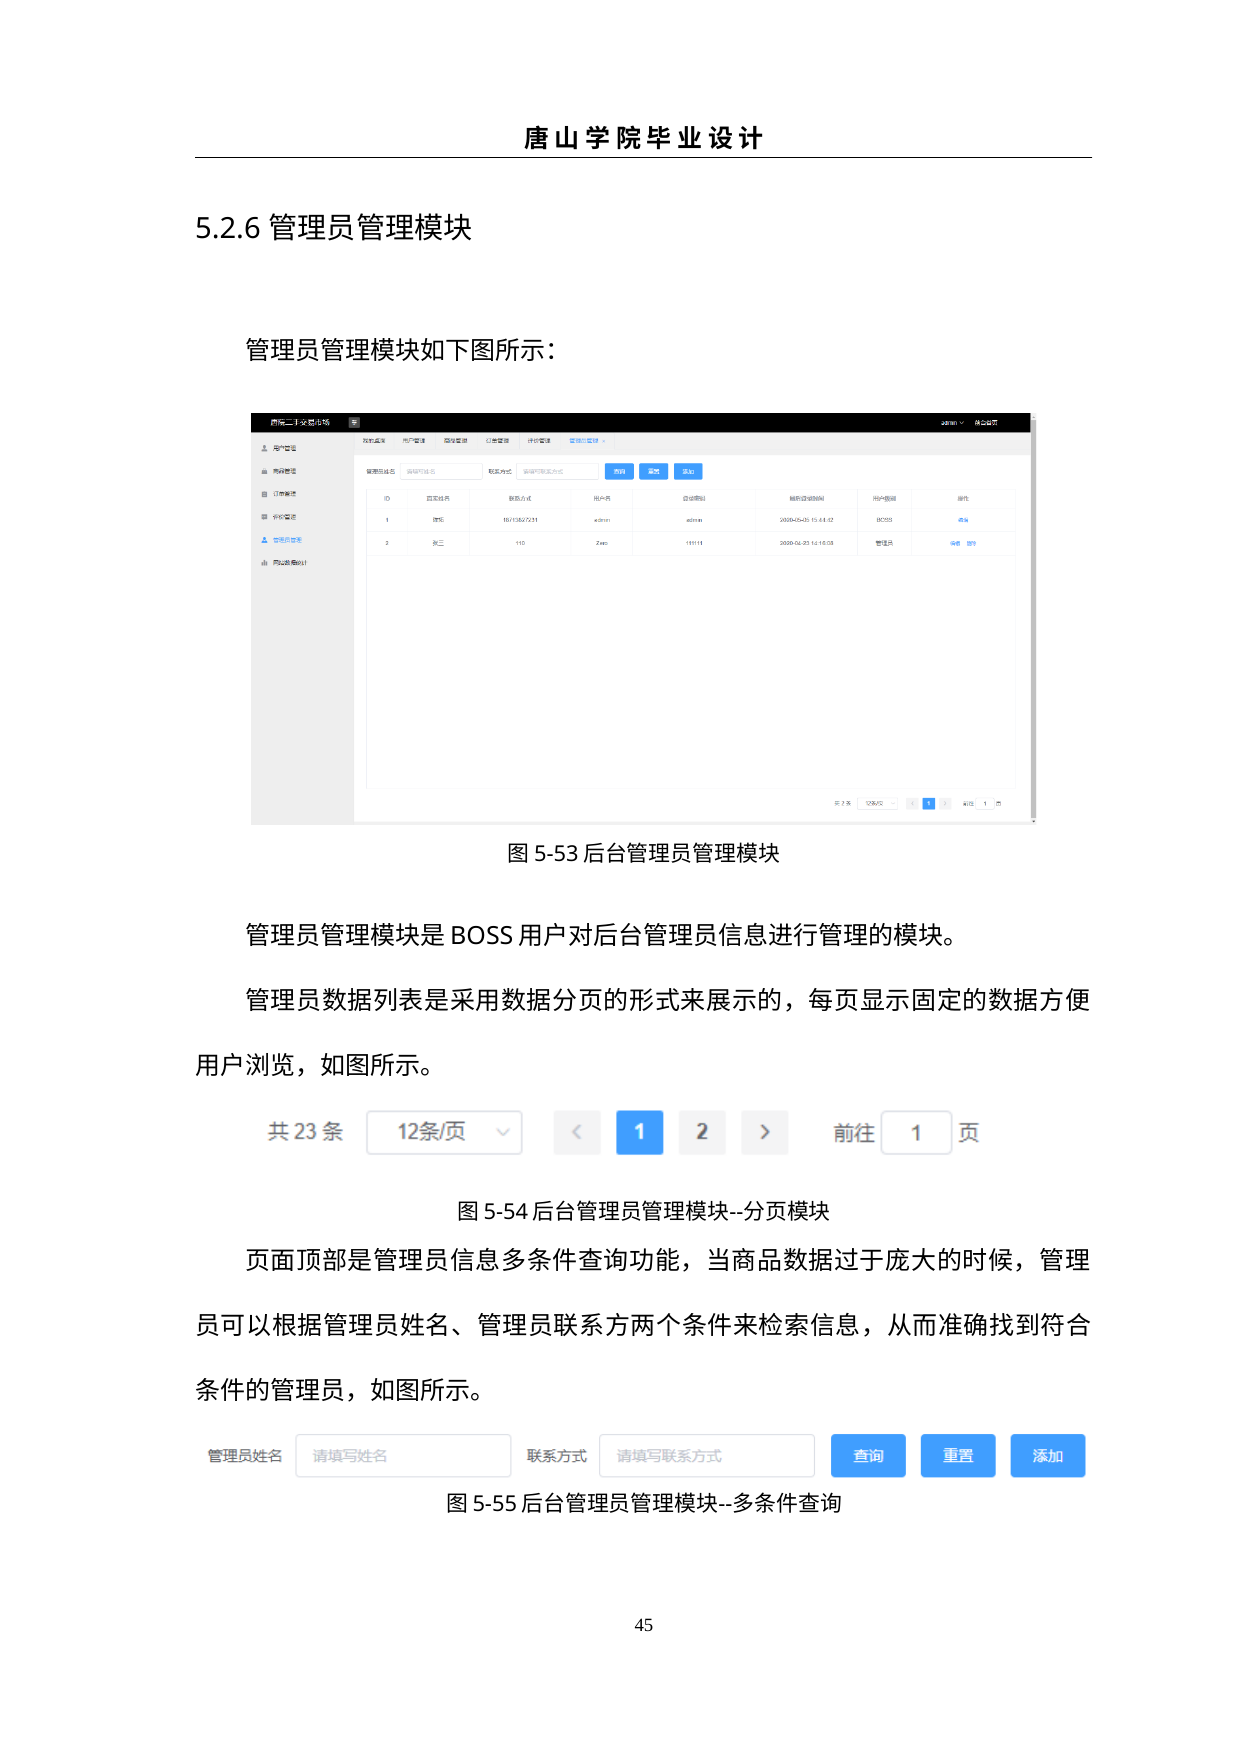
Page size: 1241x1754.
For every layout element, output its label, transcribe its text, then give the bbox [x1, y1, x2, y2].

text 页面顶部是管理员信息多条件查询功能，当商品数据过于庞大的时候，管理员可以根据管理员姓名、管理员联系方两个条件来检索信息，从而准确找到符合条件的管理员，如图所示。 [195, 1226, 1092, 1421]
text 图5-54后台管理员管理模块--分页模块 [195, 1193, 1092, 1226]
subtitle 5.2.6 管理员管理模块 [195, 193, 1092, 258]
picture [243, 1096, 1045, 1174]
picture [195, 1421, 1093, 1485]
text 管理员数据列表是采用数据分页的形式来展示的，每页显示固定的数据方便用户浏览，如图所示。 [195, 966, 1092, 1096]
text 图5-55后台管理员管理模块--多条件查询 [195, 1486, 1092, 1518]
text 管理员管理模块如下图所示： [195, 316, 1092, 381]
text 管理员管理模块是BOSS用户对后台管理员信息进行管理的模块。 [195, 901, 1092, 966]
picture [251, 413, 1037, 825]
text 图5-53后台管理员管理模块 [195, 836, 1092, 868]
